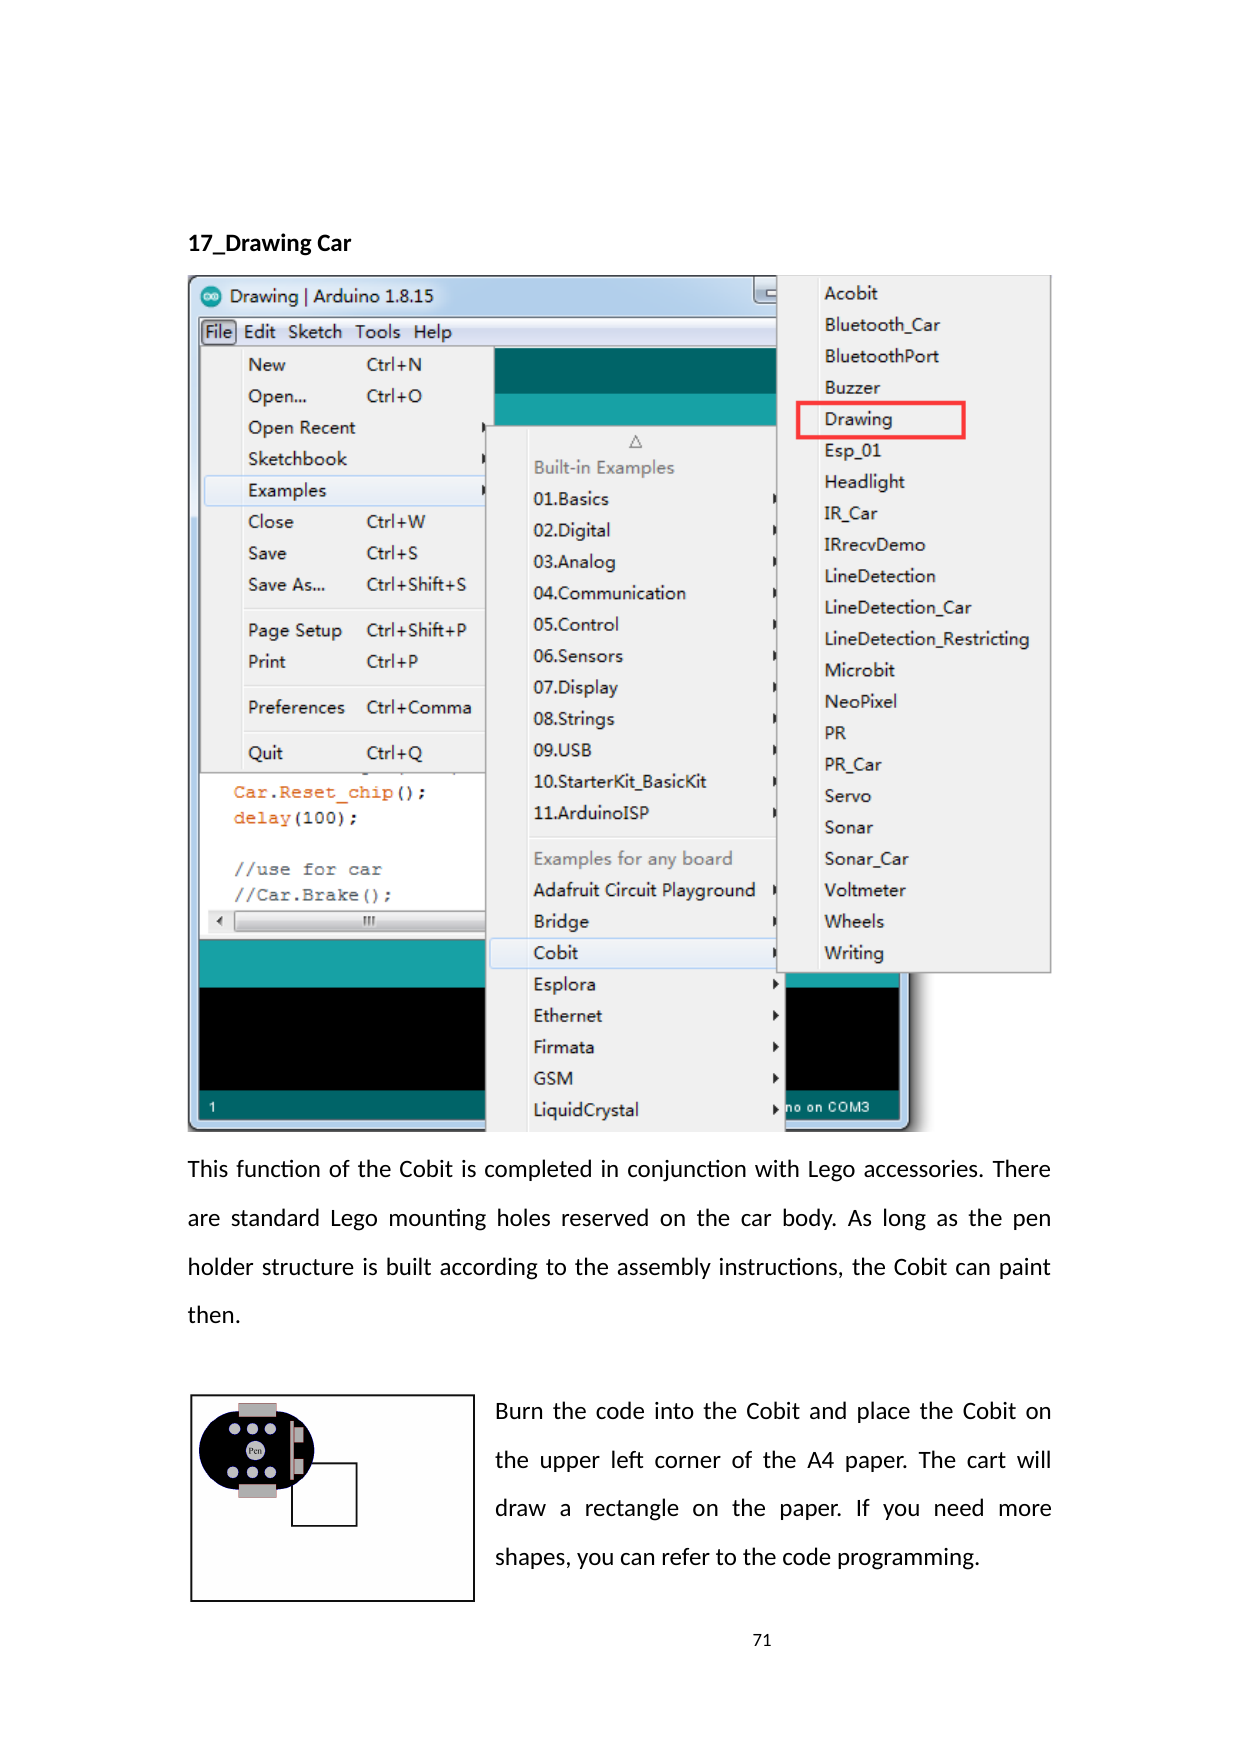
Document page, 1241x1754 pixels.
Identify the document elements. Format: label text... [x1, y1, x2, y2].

picture [188, 1392, 477, 1604]
picture [187, 275, 1053, 1132]
text This function of the Cobit is completed in conjunction with Lego accessories. There are standard Lego mounting holes reserved on the car body. As long as the pen holder structure is built according to the assembly instructions, the Cobit can paint then. [187, 1152, 1053, 1331]
text Burn the code into the Cobit and place the Cobit on the upper left corner of the A4 paper. The cart will draw a rectangle on the paper. If you need more shapes, you can refer to the code programming. [477, 1394, 1053, 1573]
subtitle 17_Drawing Car [187, 226, 1053, 258]
